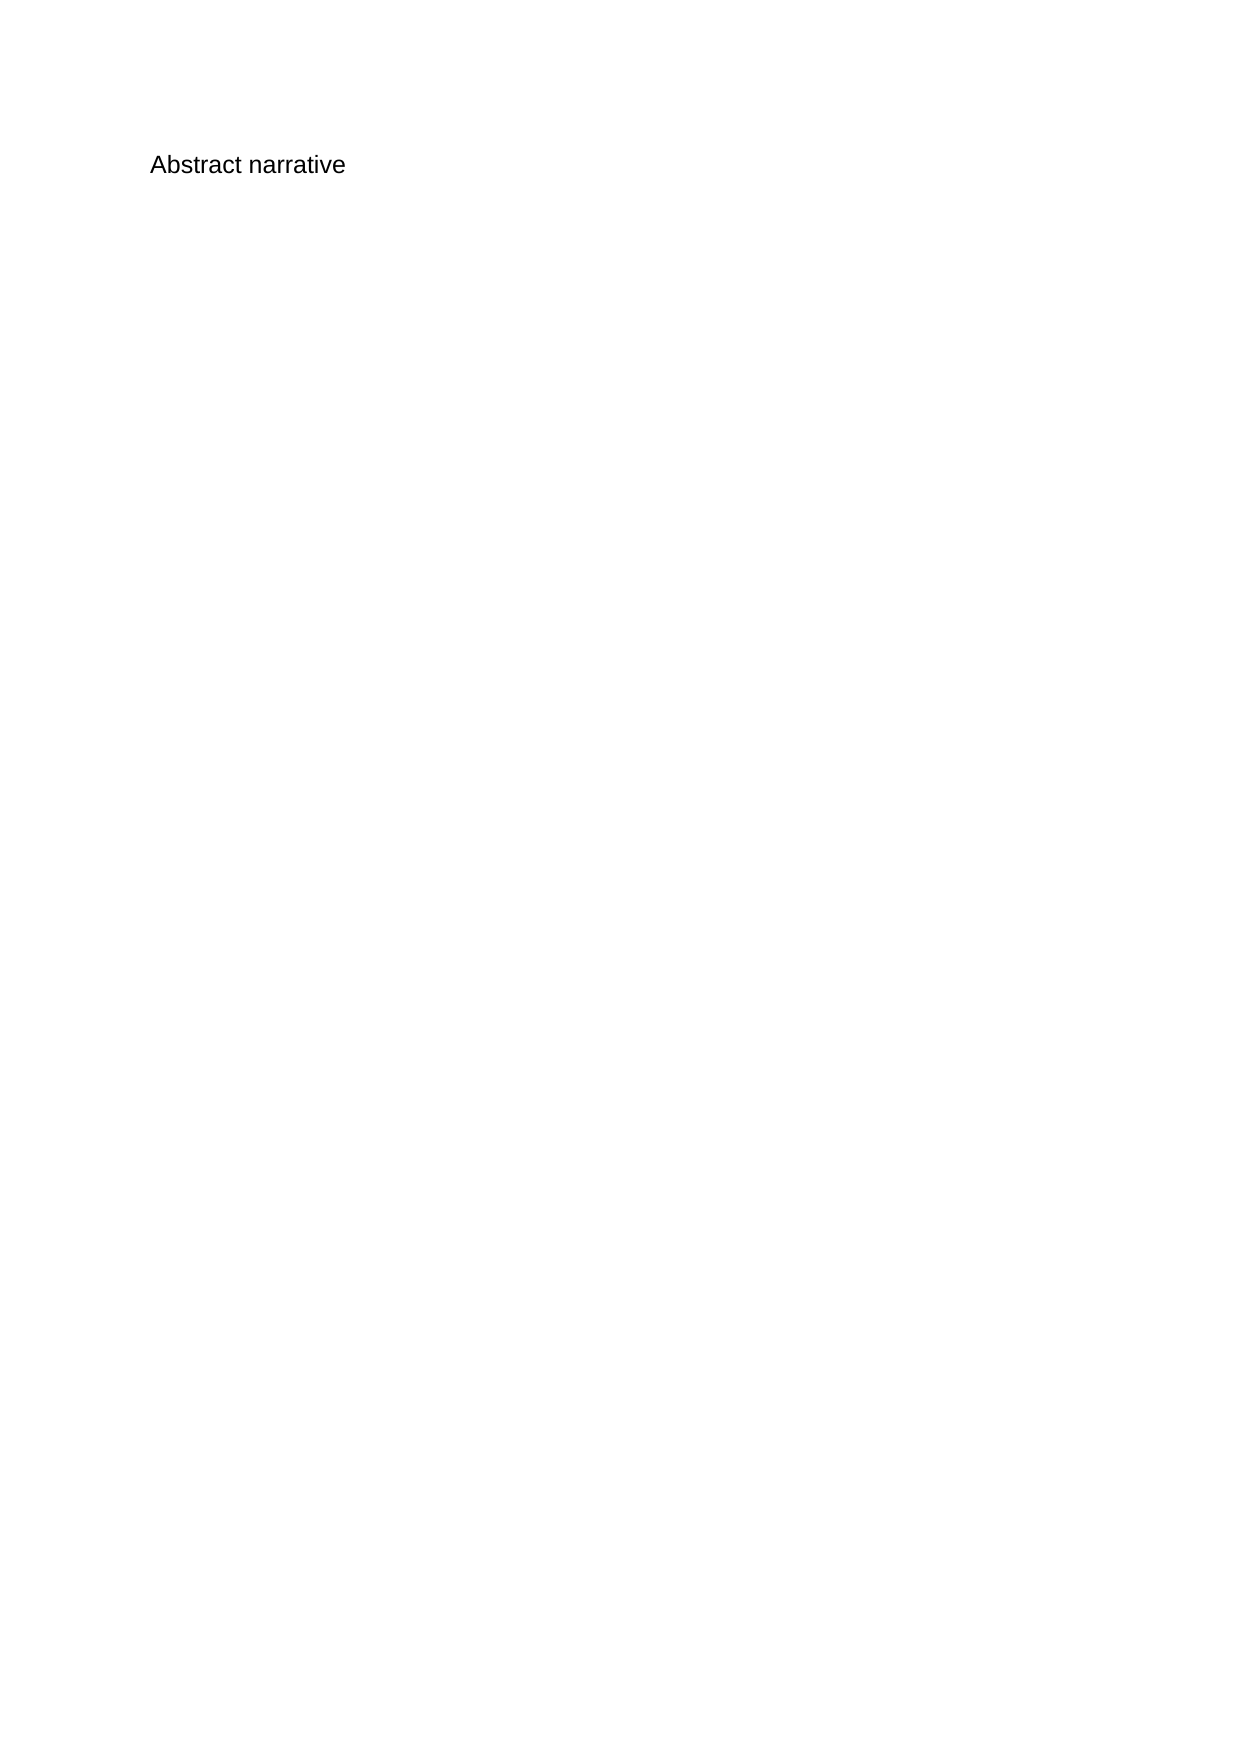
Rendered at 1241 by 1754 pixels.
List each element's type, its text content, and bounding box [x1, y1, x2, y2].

text Abstract narrative [150, 150, 1090, 179]
